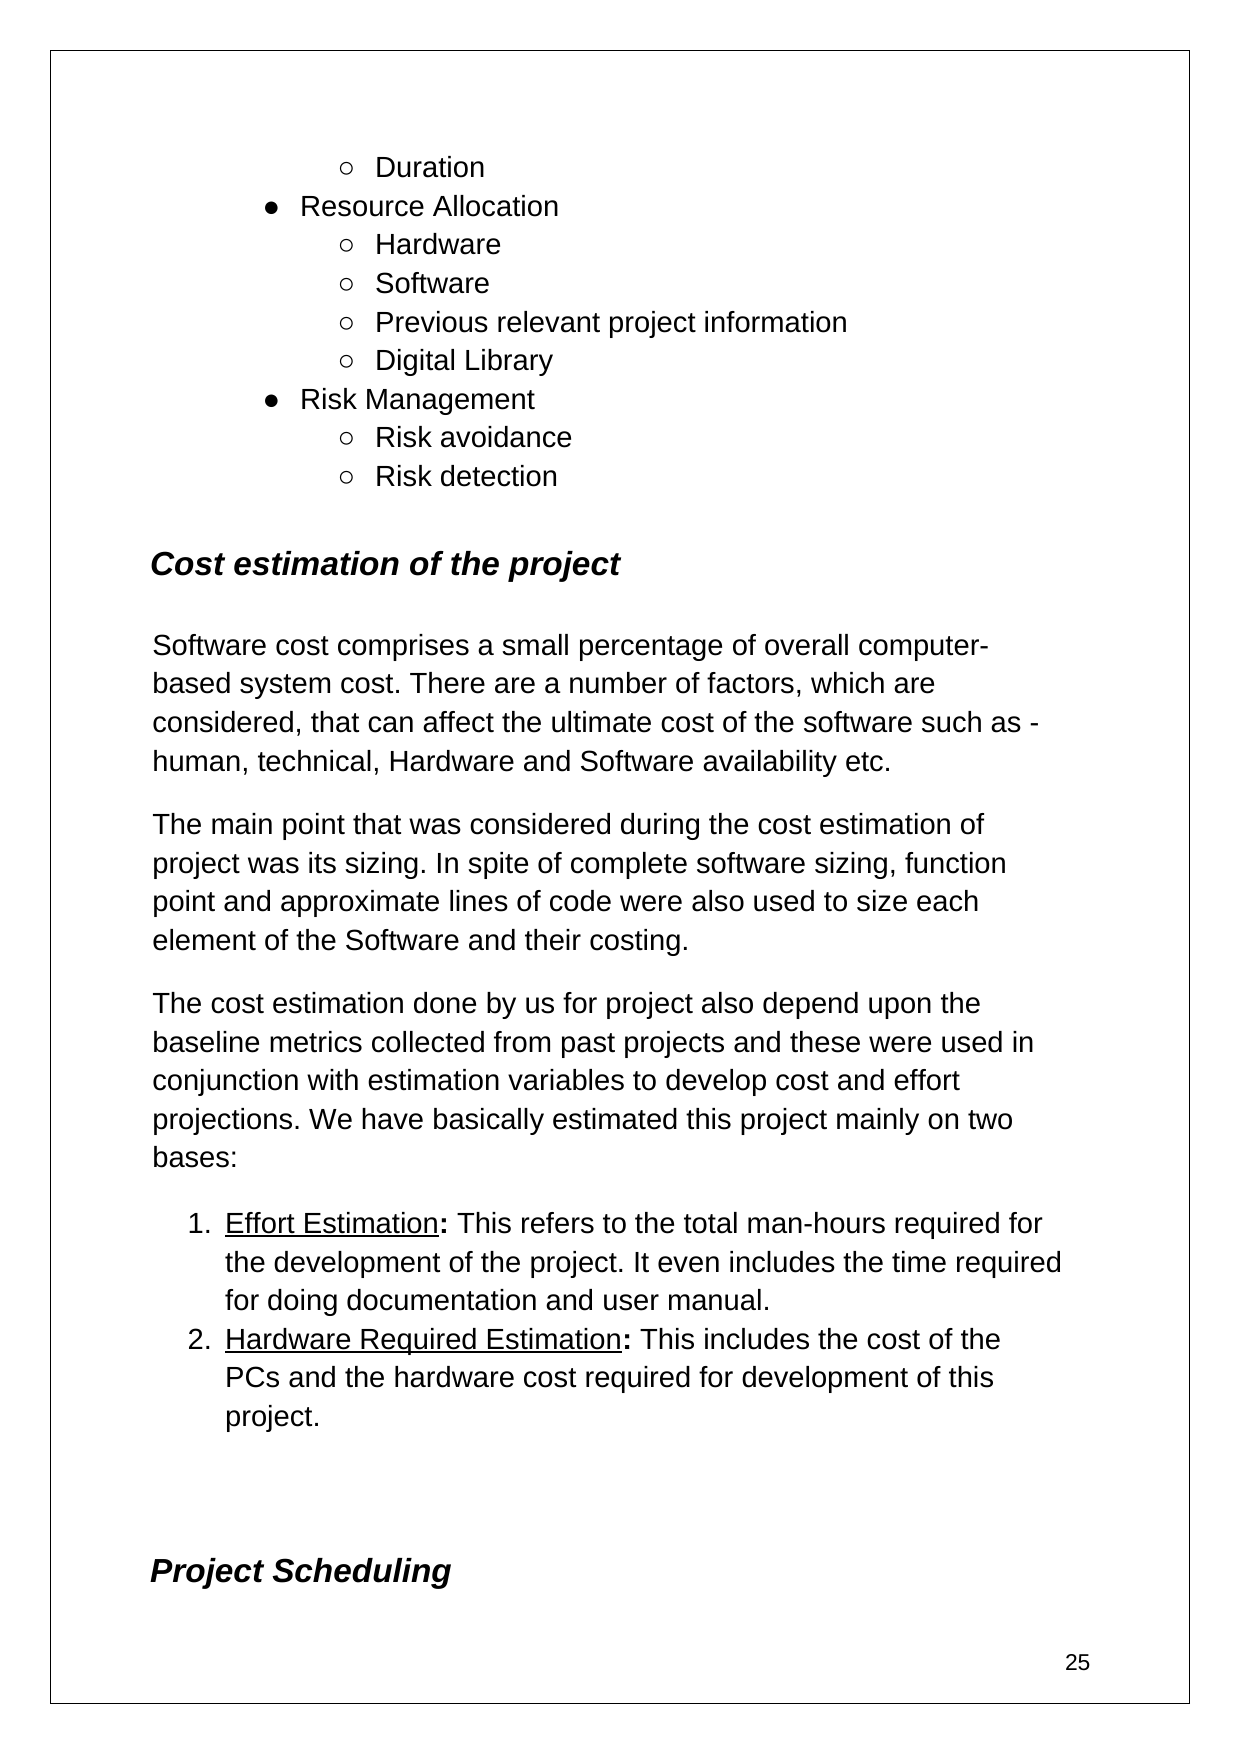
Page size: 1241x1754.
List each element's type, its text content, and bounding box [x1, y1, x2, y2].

list Risk detection [337, 459, 1063, 492]
list Effort Estimation: This refers to the total man-hours required for the development of the project. It even includes the time required for doing documentation and user manual. [187, 1206, 1063, 1317]
list Digital Library [337, 343, 1063, 377]
list Previous relevant project information [337, 304, 1063, 338]
list Duration [337, 150, 1063, 183]
text Project Scheduling [150, 1551, 1090, 1589]
list Resource Allocation [262, 188, 1063, 222]
text Software cost comprises a small percentage of overall computer-based system cost. There are a number of factors, which are considered, that can affect the ultimate cost of the software such as - human, technical, Hardware and Software availability etc. [152, 628, 1063, 777]
list Hardware [337, 227, 1063, 261]
text Cost estimation of the project [150, 544, 1090, 583]
list Hardware Required Estimation: This includes the cost of the PCs and the hardware cost required for development of this project. [187, 1322, 1063, 1432]
text The main point that was considered during the cost estimation of project was its sizing. In spite of complete software sizing, function point and approximate lines of code were also used to size each element of the Software and their costing. [152, 807, 1063, 956]
list Software [337, 266, 1063, 299]
text The cost estimation done by us for project also depend upon the baseline metrics collected from past projects and these were used in conjunction with estimation variables to develop cost and effort projections. We have basically estimated this project mainly on two bases: [152, 986, 1063, 1174]
list Risk avoidance [337, 420, 1063, 454]
list Risk Management [262, 382, 1063, 415]
